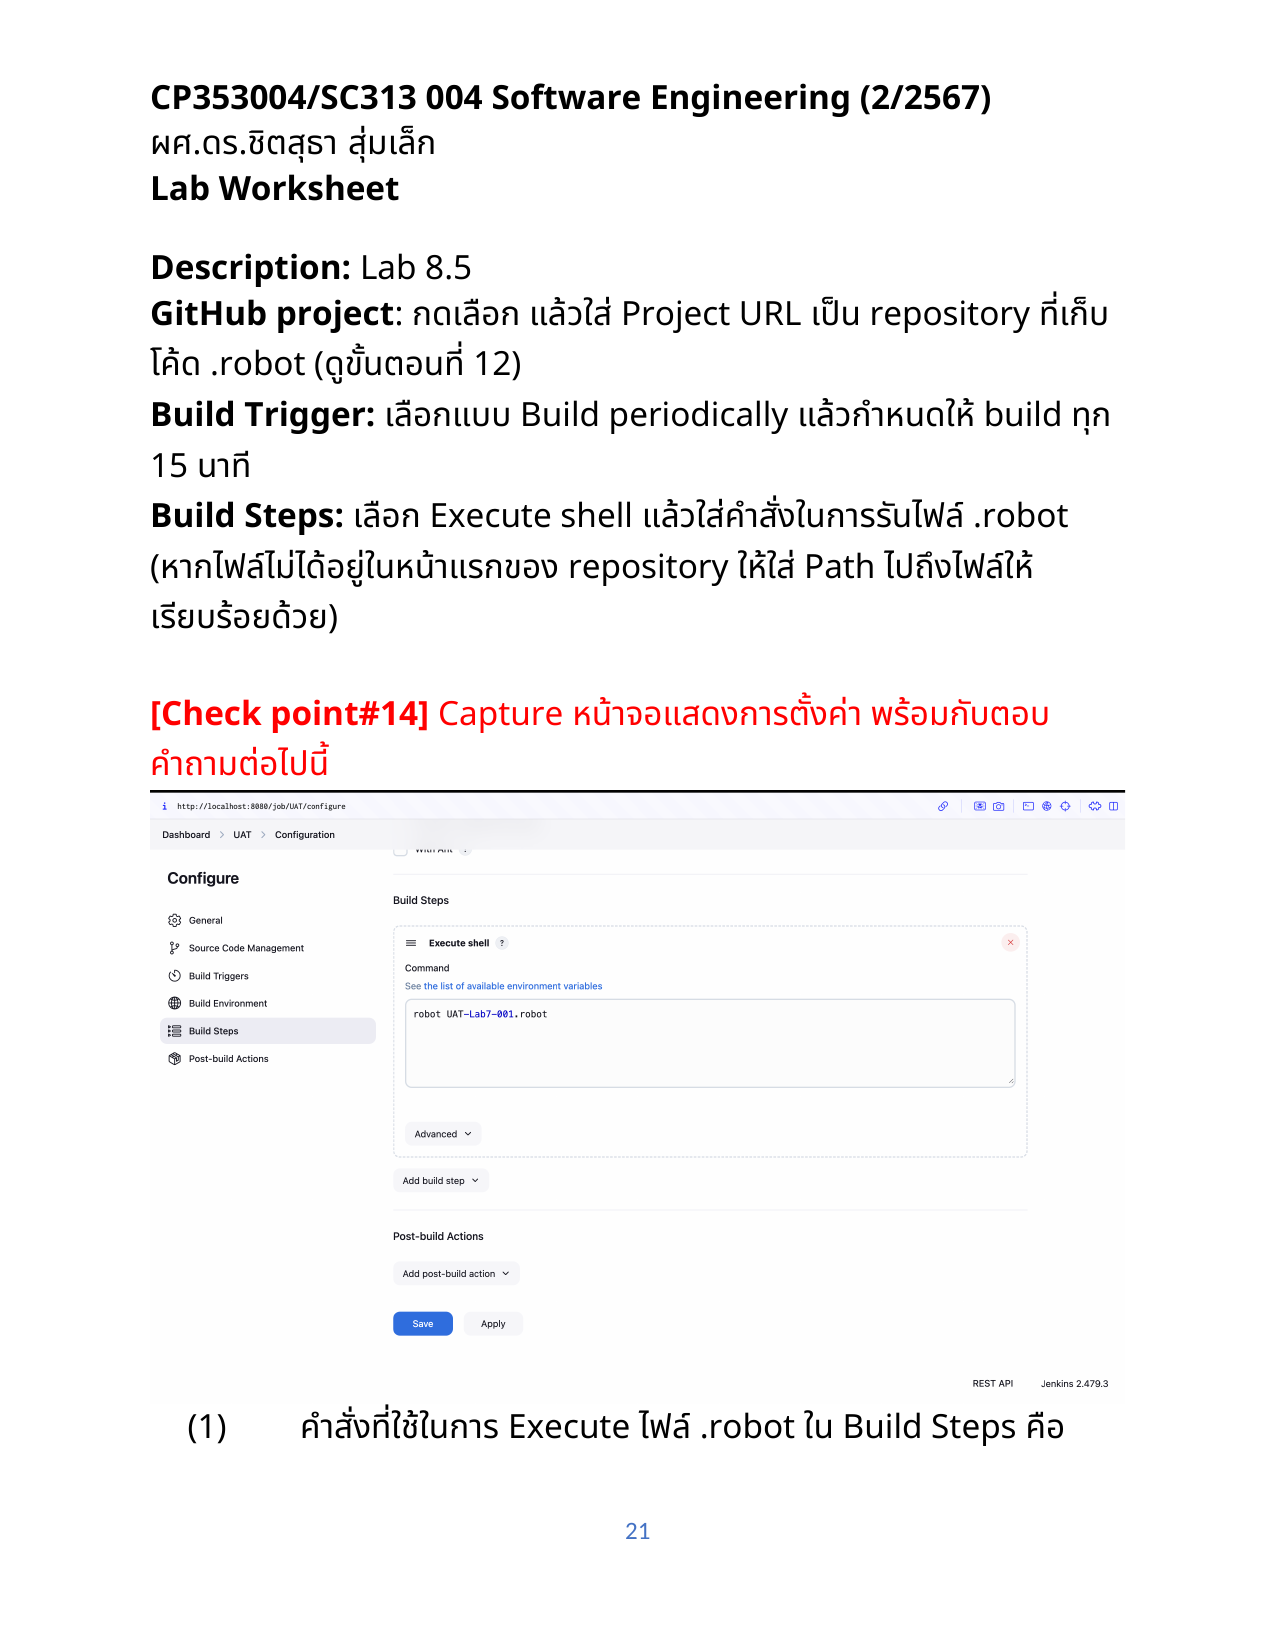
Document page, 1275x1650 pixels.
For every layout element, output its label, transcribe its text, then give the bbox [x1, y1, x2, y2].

text Build Trigger: เลือกแบบ Build periodically แล้วกำหนดให้ build ทุก 15 นาที [150, 391, 1125, 492]
picture [150, 790, 1125, 1404]
text GitHub project: กดเลือก แล้วใส่ Project URL เป็น repository ที่เก็บโค้ด .robot (ดูขั้นตอนที่ 12) [150, 289, 1125, 391]
text Description: Lab 8.5 [150, 244, 1125, 289]
text [Check point#14] Capture หน้าจอแสดงการตั้งค่า พร้อมกับตอบคำถามต่อไปนี้ [150, 689, 1125, 790]
list คำสั่งที่ใช้ในการ Execute ไฟล์ .robot ใน Build Steps คือ [187, 1404, 1125, 1454]
text Build Steps: เลือก Execute shell แล้วใส่คำสั่งในการรันไฟล์ .robot (หากไฟล์ไม่ได้อยู่ในหน้าแรกของ repository ให้ใส่ Path ไปถึงไฟล์ให้เรียบร้อยด้วย) [150, 492, 1125, 644]
